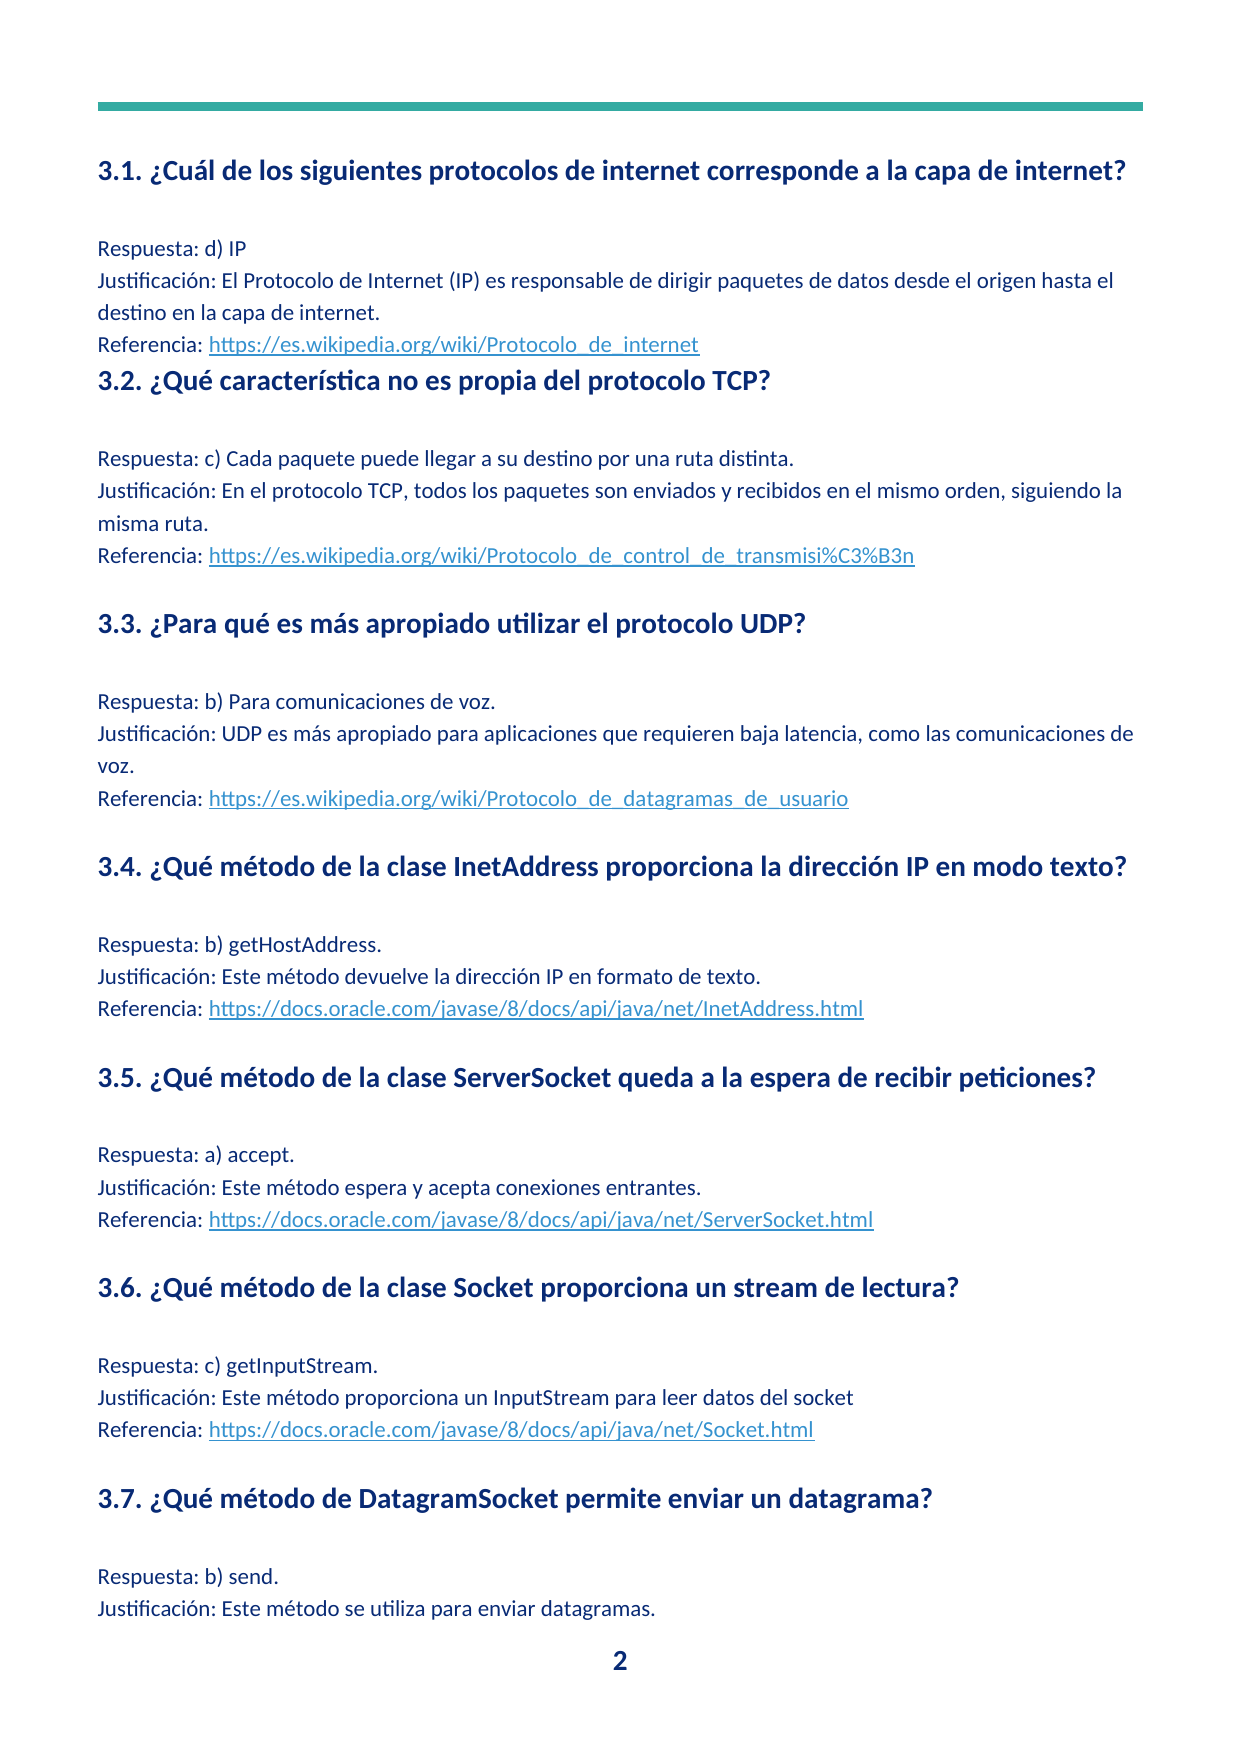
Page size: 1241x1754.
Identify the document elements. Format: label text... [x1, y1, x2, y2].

text 3.4. ¿Qué método de la clase InetAddress proporciona la dirección IP en modo texto? [97, 848, 1143, 884]
text Respuesta: b) getHostAddress. [97, 930, 1143, 958]
text 3.6. ¿Qué método de la clase Socket proporciona un stream de lectura? [97, 1269, 1143, 1305]
text Respuesta: b) send. [97, 1562, 1143, 1590]
text 3.3. ¿Para qué es más apropiado utilizar el protocolo UDP? [97, 605, 1143, 641]
text Referencia: https://docs.oracle.com/javase/8/docs/api/java/net/Socket.html [97, 1416, 1143, 1444]
text Justificación: En el protocolo TCP, todos los paquetes son enviados y recibidos en el mismo orden, siguiendo la misma ruta. [97, 477, 1143, 537]
text Respuesta: b) Para comunicaciones de voz. [97, 687, 1143, 715]
text Referencia: https://docs.oracle.com/javase/8/docs/api/java/net/InetAddress.html [97, 994, 1143, 1022]
text Justificación: Este método devuelve la dirección IP en formato de texto. [97, 962, 1143, 990]
text 3.7. ¿Qué método de DatagramSocket permite enviar un datagrama? [97, 1480, 1143, 1516]
text Respuesta: a) accept. [97, 1141, 1143, 1169]
text 3.1. ¿Cuál de los siguientes protocolos de internet corresponde a la capa de internet? [97, 152, 1143, 187]
text Referencia: https://es.wikipedia.org/wiki/Protocolo_de_internet [97, 330, 1143, 358]
text Referencia: https://es.wikipedia.org/wiki/Protocolo_de_control_de_transmisi%C3%B3n [97, 541, 1143, 569]
text Justificación: Este método se utiliza para enviar datagramas. [97, 1594, 1143, 1622]
text Justificación: El Protocolo de Internet (IP) es responsable de dirigir paquetes de datos desde el origen hasta el destino en la capa de internet. [97, 266, 1143, 326]
text Justificación: Este método proporciona un InputStream para leer datos del socket [97, 1383, 1143, 1411]
text Referencia: https://es.wikipedia.org/wiki/Protocolo_de_datagramas_de_usuario [97, 784, 1143, 812]
text Justificación: Este método espera y acepta conexiones entrantes. [97, 1173, 1143, 1201]
text 3.5. ¿Qué método de la clase ServerSocket queda a la espera de recibir peticiones? [97, 1059, 1143, 1094]
text Referencia: https://docs.oracle.com/javase/8/docs/api/java/net/ServerSocket.html [97, 1205, 1143, 1233]
text Respuesta: d) IP [97, 234, 1143, 262]
text 3.2. ¿Qué característica no es propia del protocolo TCP? [97, 362, 1143, 398]
text Justificación: UDP es más apropiado para aplicaciones que requieren baja latencia, como las comunicaciones de voz. [97, 719, 1143, 779]
text Respuesta: c) getInputStream. [97, 1351, 1143, 1379]
text Respuesta: c) Cada paquete puede llegar a su destino por una ruta distinta. [97, 444, 1143, 472]
